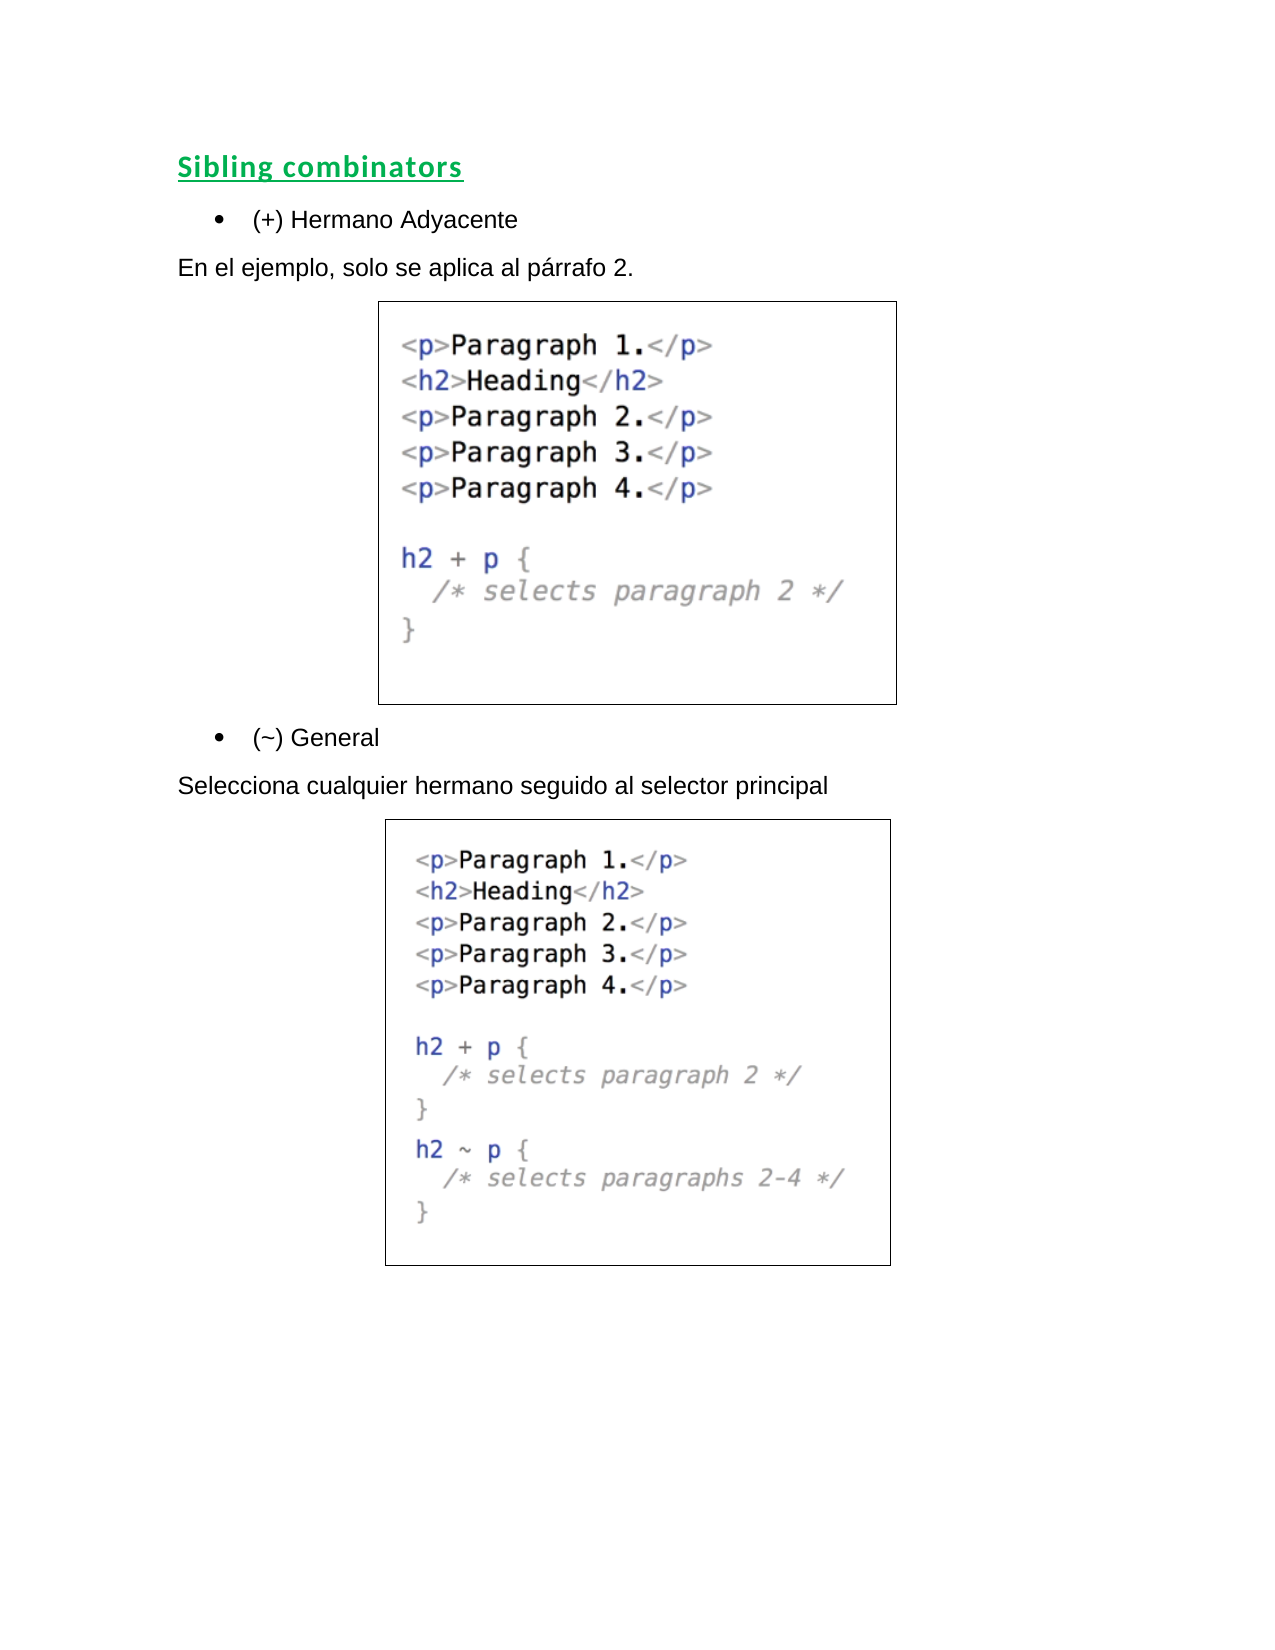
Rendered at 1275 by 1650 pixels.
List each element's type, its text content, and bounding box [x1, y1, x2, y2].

picture [386, 820, 890, 1265]
list (~) General [215, 723, 1098, 752]
text En el ejemplo, solo se aplica al párrafo 2. [177, 253, 1098, 282]
list (+) Hermano Adyacente [215, 205, 1098, 234]
picture [379, 302, 896, 704]
text Selecciona cualquier hermano seguido al selector principal [177, 771, 1098, 800]
subtitle Sibling combinators [177, 148, 1098, 186]
